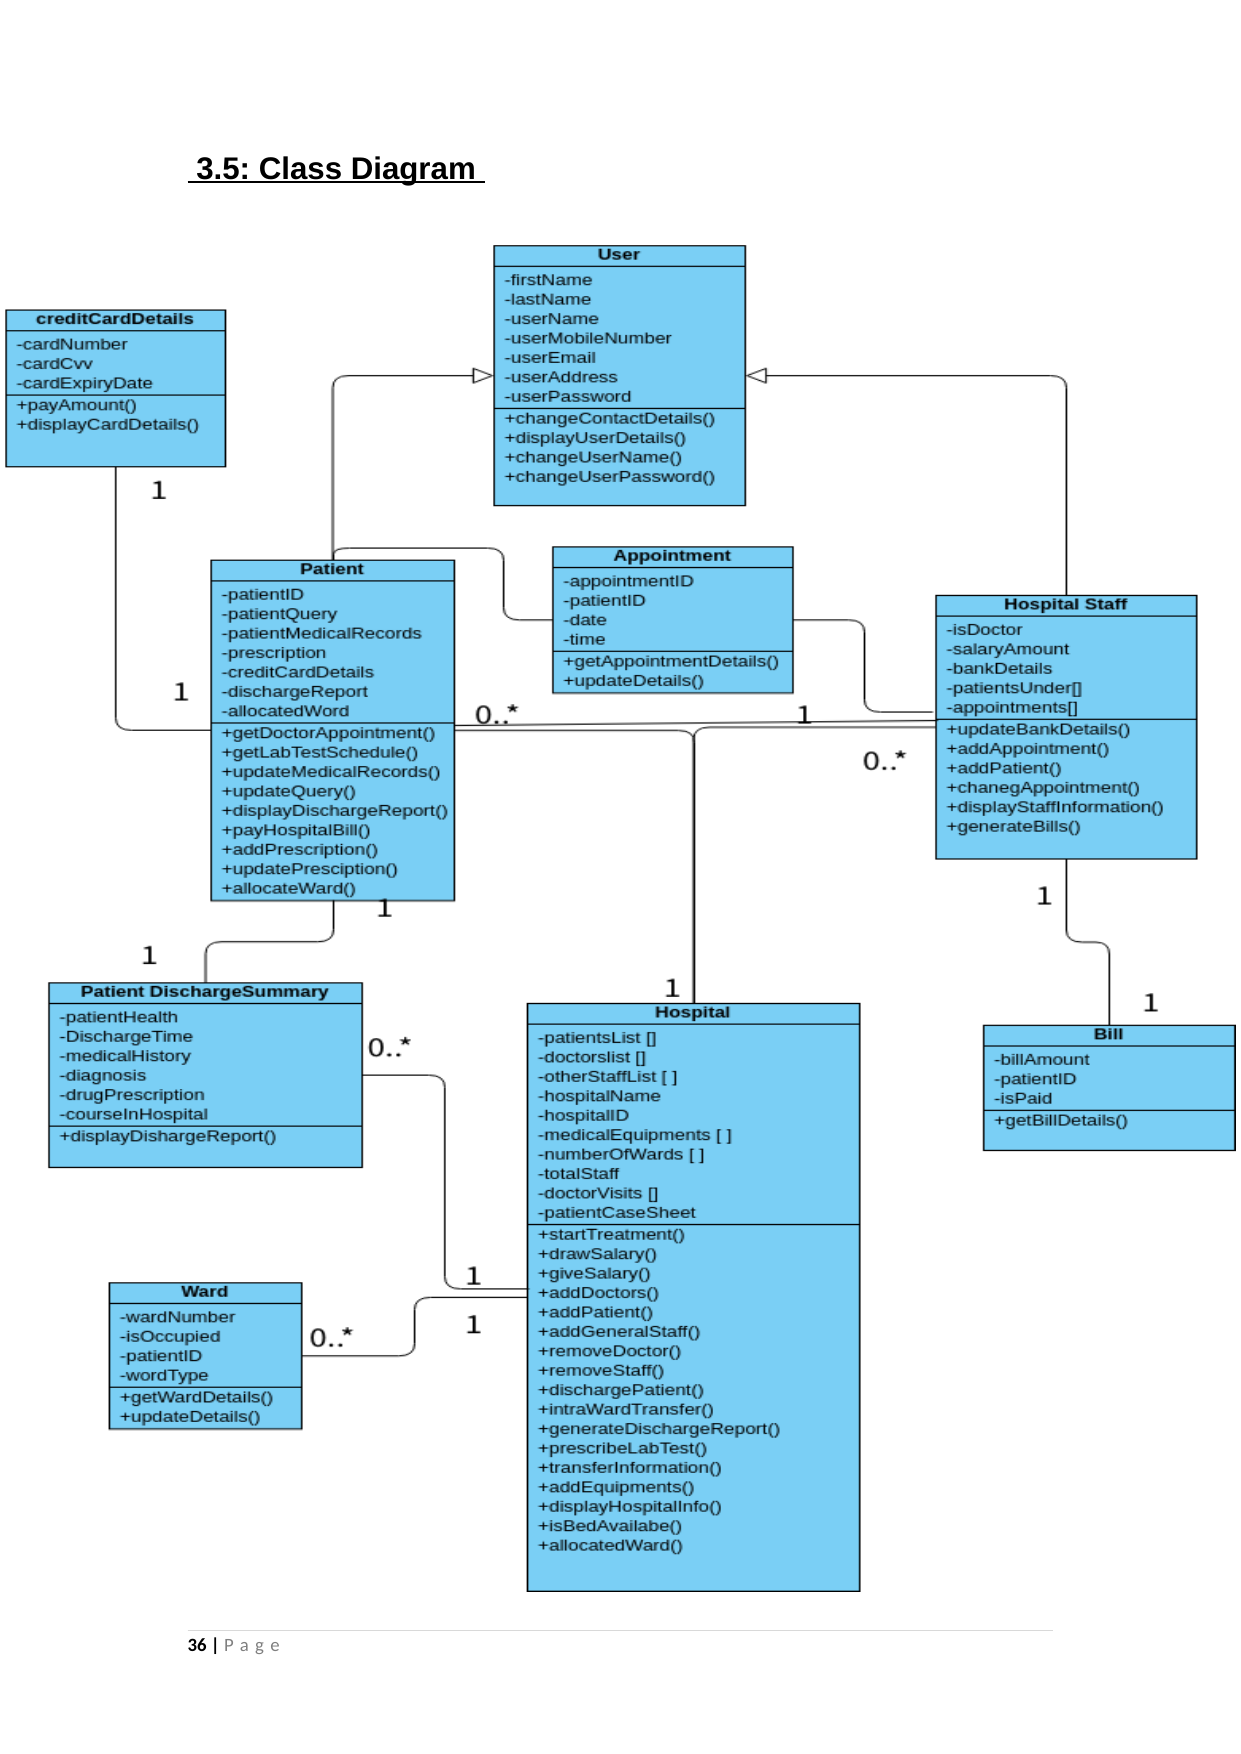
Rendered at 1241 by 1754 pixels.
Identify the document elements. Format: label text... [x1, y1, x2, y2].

picture [4, 244, 1236, 1592]
subtitle 3.5: Class Diagram [187, 150, 1053, 186]
